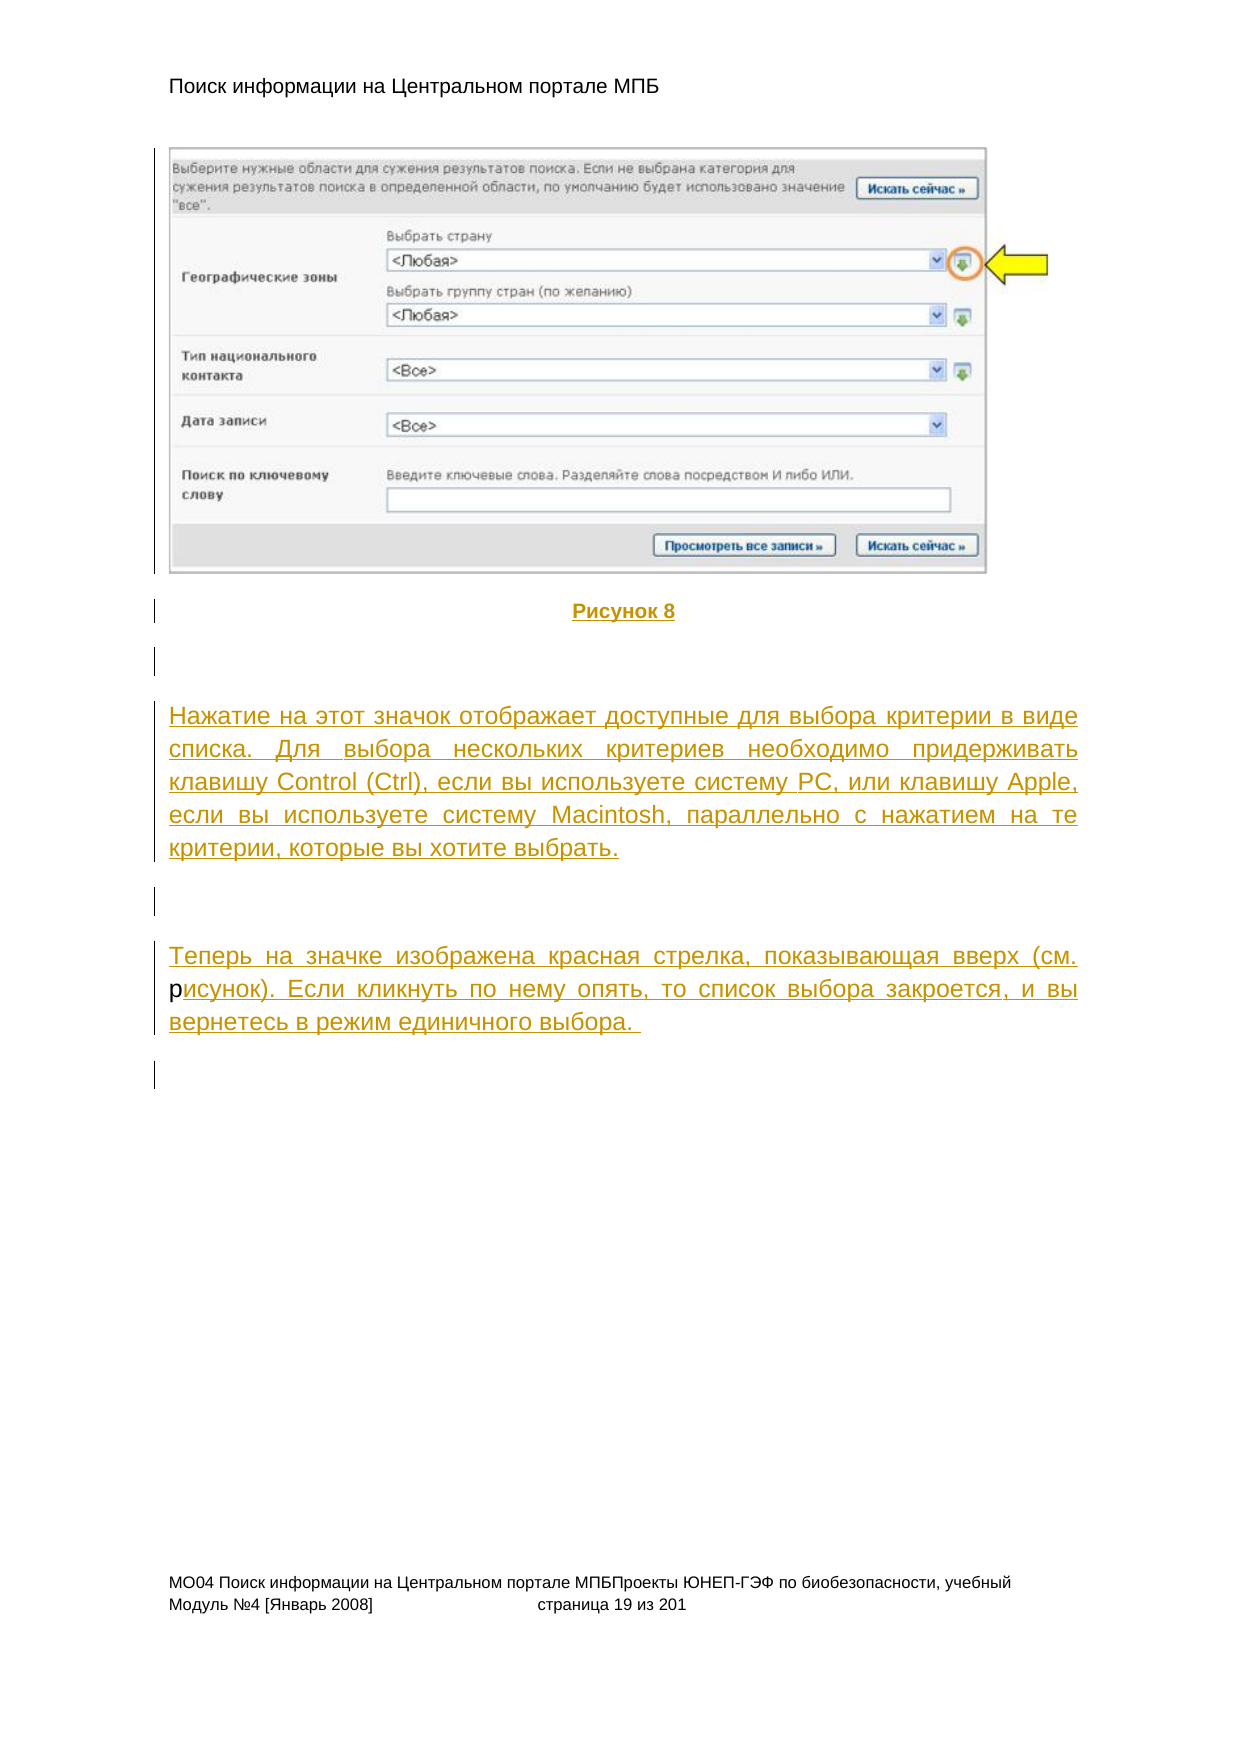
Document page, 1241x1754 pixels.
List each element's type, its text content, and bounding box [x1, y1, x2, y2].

text р [169, 941, 1078, 966]
picture [168, 147, 1049, 574]
text р [169, 967, 1078, 1035]
